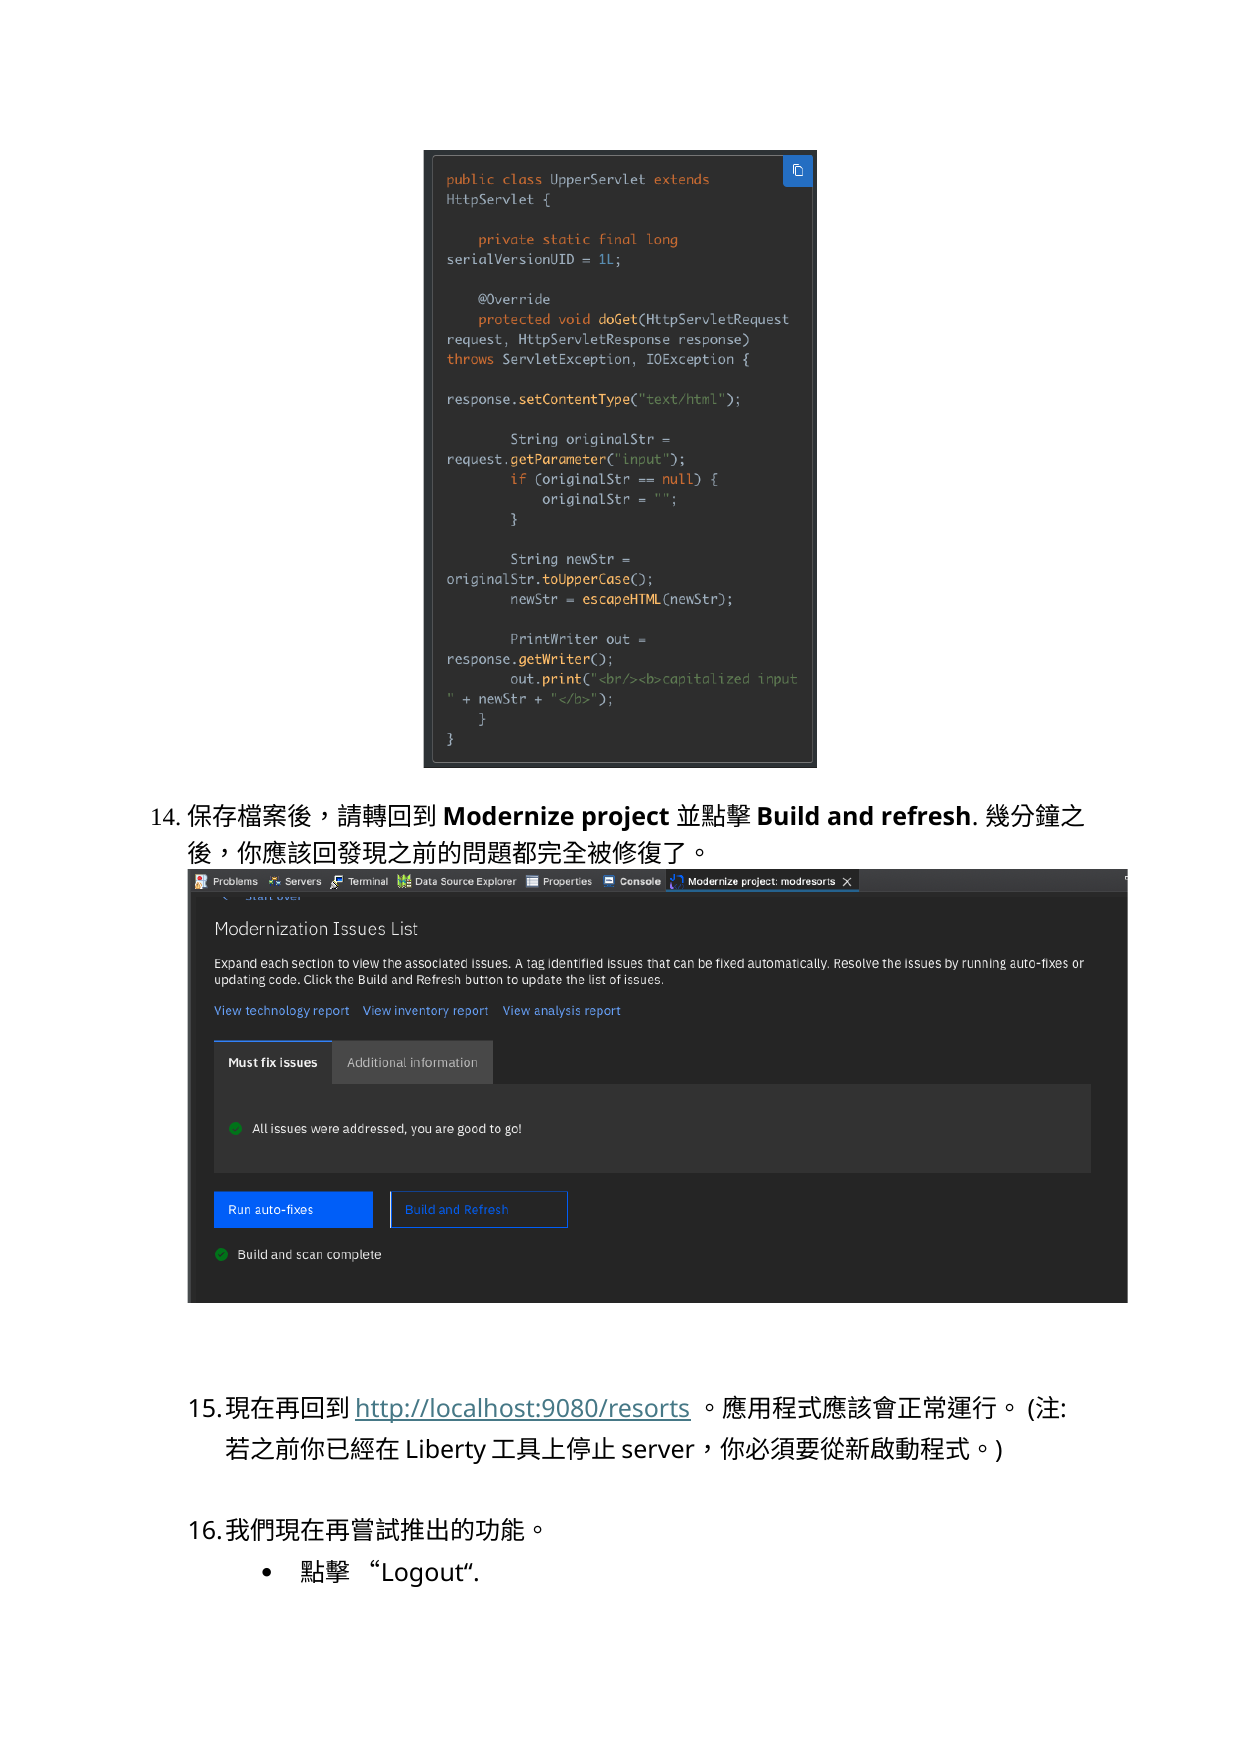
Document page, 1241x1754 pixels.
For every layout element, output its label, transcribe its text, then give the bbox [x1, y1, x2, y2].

list 我們現在再嘗試推出的功能。 [187, 1511, 1090, 1547]
picture [423, 150, 817, 768]
list 現在再回到http://localhost:9080/resorts 。應用程式應該會正常運行。 (注:若之前你已經在Liberty工具上停止server，你必須要從新啟動程式。) [187, 1388, 1090, 1466]
picture [187, 869, 1128, 1303]
list 點擊 “Logout“. [262, 1552, 1090, 1588]
